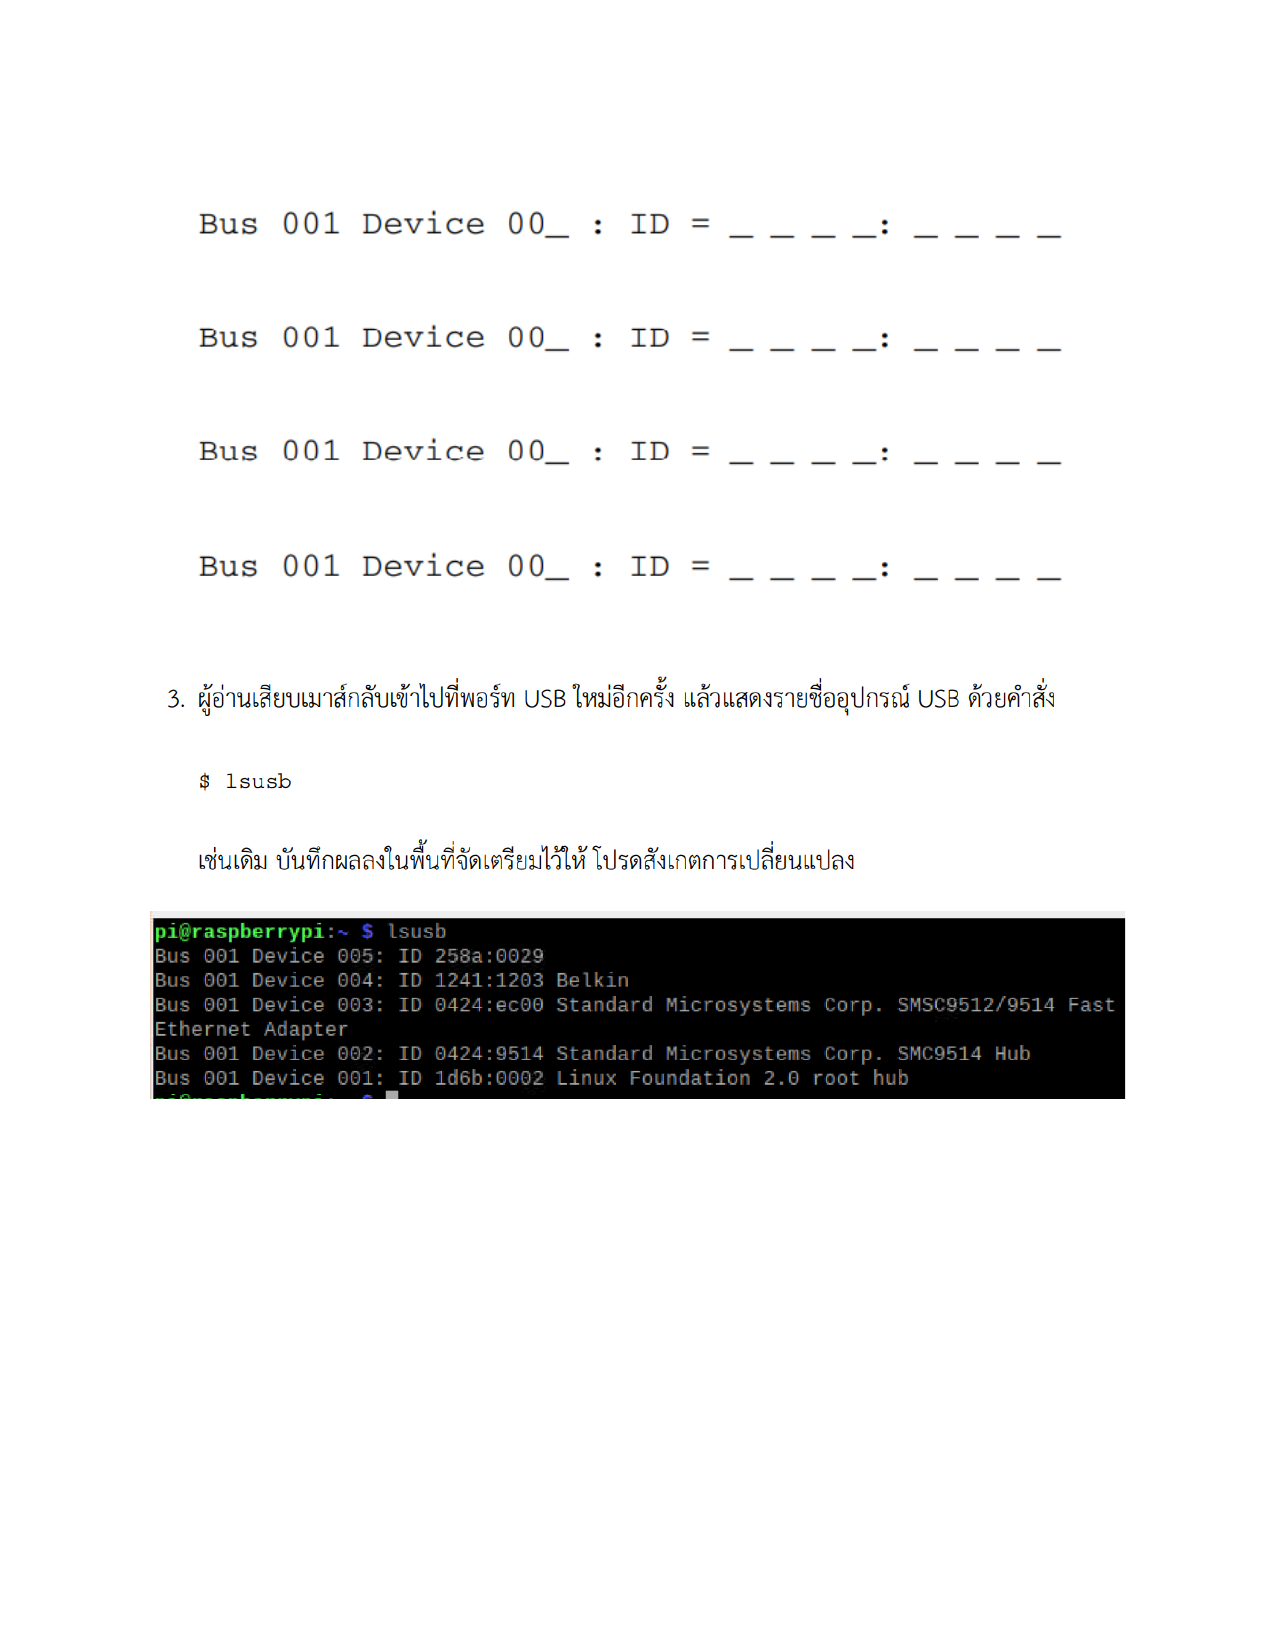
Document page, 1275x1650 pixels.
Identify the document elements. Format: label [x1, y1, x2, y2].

picture [150, 669, 1125, 893]
picture [150, 911, 1125, 1099]
picture [150, 150, 1125, 651]
